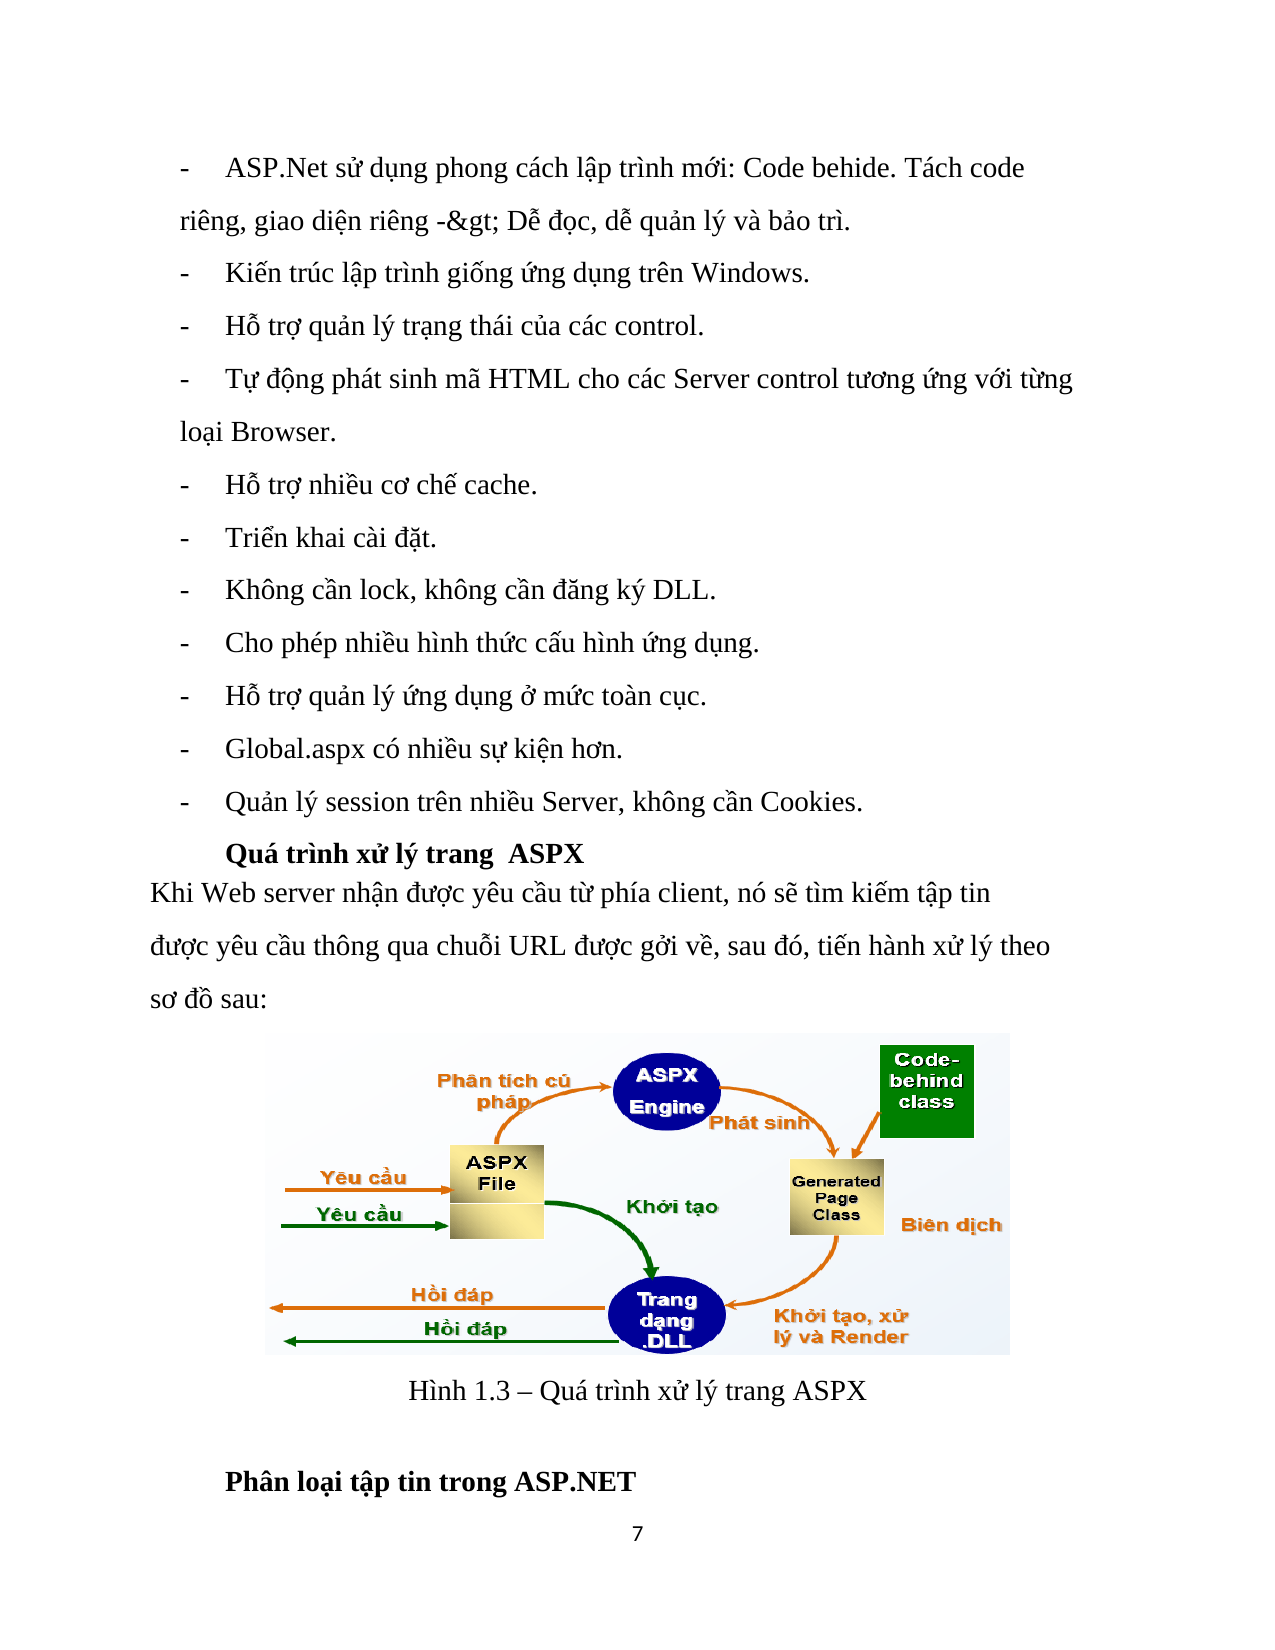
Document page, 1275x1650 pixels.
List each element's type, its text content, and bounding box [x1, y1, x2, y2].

text - Hỗ trợ quản lý trạng thái của các control. [150, 308, 1125, 342]
text - Hỗ trợ quản lý ứng dụng ở mức toàn cục. [150, 678, 1125, 712]
text - ASP.Net sử dụng phong cách lập trình mới: Code behide. Tách code [150, 150, 1125, 183]
text - Cho phép nhiều hình thức cấu hình ứng dụng. [150, 625, 1125, 659]
text Khi Web server nhận được yêu cầu từ phía client, nó sẽ tìm kiếm tập tin [150, 875, 1125, 909]
text sơ đồ sau: [150, 981, 1125, 1014]
picture [265, 1033, 1010, 1355]
text Quá trình xử lý trang ASPX [225, 837, 1125, 870]
text - Quản lý session trên nhiều Server, không cần Cookies. [150, 784, 1125, 817]
text - Kiến trúc lập trình giống ứng dụng trên Windows. [150, 256, 1125, 289]
text - Triển khai cài đặt. [150, 520, 1125, 553]
text - Không cần lock, không cần đăng ký DLL. [150, 572, 1125, 606]
text riêng, giao diện riêng -&gt; Dễ đọc, dễ quản lý và bảo trì. [150, 203, 1125, 236]
text - Tự động phát sinh mã HTML cho các Server control tương ứng với từng [150, 361, 1125, 395]
text được yêu cầu thông qua chuỗi URL được gởi về, sau đó, tiến hành xử lý theo [150, 928, 1125, 961]
text loại Browser. [150, 414, 1125, 448]
text - Global.aspx có nhiều sự kiện hơn. [150, 731, 1125, 764]
text Hình 1.3 – Quá trình xử lý trang ASPX [150, 1373, 1125, 1407]
text - Hỗ trợ nhiều cơ chế cache. [150, 467, 1125, 500]
text Phân loại tập tin trong ASP.NET [225, 1464, 1125, 1498]
